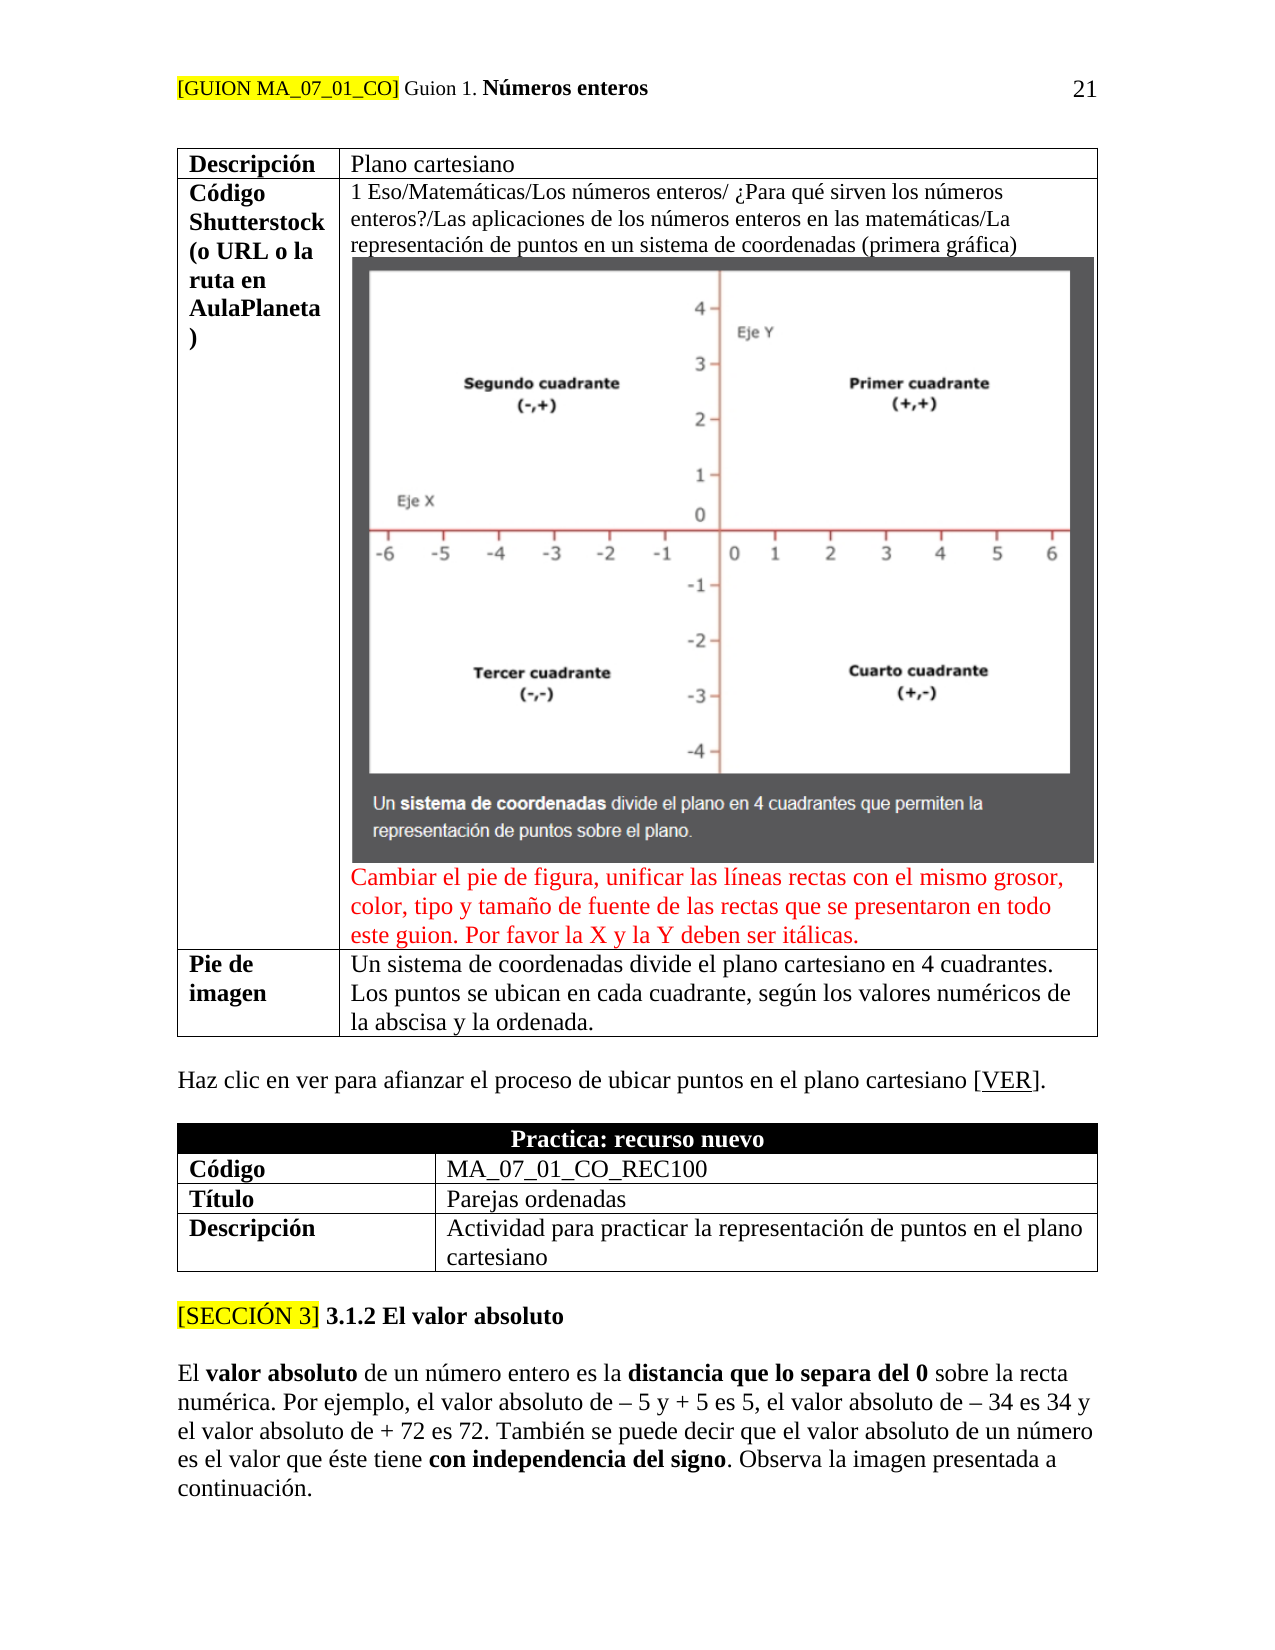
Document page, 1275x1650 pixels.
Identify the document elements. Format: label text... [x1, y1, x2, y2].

table_cell Descripción [178, 1214, 435, 1271]
picture [350, 257, 1094, 863]
table_cell Actividad para practicar la representación de puntos en el plano cartesiano [436, 1214, 1097, 1271]
table_cell Pie de imagen [178, 950, 339, 1036]
table_cell Descripción [178, 149, 339, 177]
table_cell MA_07_01_CO_REC100 [436, 1154, 1097, 1183]
table_cell Código Shutterstock (o URL o la ruta en AulaPlaneta) [178, 179, 339, 948]
table_cell Parejas ordenadas [436, 1184, 1097, 1212]
text [SECCIÓN 3] 3.1.2 El valor absoluto [319, 1301, 1098, 1329]
table_cell 1 Eso/Matemáticas/Los números enteros/ ¿Para qué sirven los números enteros?/Las aplicaciones de los números enteros en las matemáticas/La representación de puntos en un sistema de coordenadas (primera gráfica) Cambiar el pie de figura, unificar las líneas rectas con el mismo grosor, color, tipo y tamaño de fuente de las rectas que se presentaron en todo este guion. Por favor la X y la Y deben ser itálicas. [340, 179, 1097, 948]
text Haz clic en ver para afianzar el proceso de ubicar puntos en el plano cartesiano [VER]. [177, 1066, 1098, 1094]
table_cell Código [178, 1154, 435, 1183]
text El valor absoluto de un número entero es la distancia que lo separa del 0 sobre la recta numérica. Por ejemplo, el valor absoluto de – 5 y + 5 es 5, el valor absoluto de – 34 es 34 y el valor absoluto de + 72 es 72. También se puede decir que el valor absoluto de un número es el valor que éste tiene con independencia del signo. Observa la imagen presentada a continuación. [177, 1329, 1098, 1502]
table_cell Título [178, 1184, 435, 1212]
table_cell Un sistema de coordenadas divide el plano cartesiano en 4 cuadrantes. Los puntos se ubican en cada cuadrante, según los valores numéricos de la abscisa y la ordenada. [340, 950, 1097, 1036]
table_cell Plano cartesiano [340, 149, 1097, 177]
table_header Practica: recurso nuevo [178, 1124, 1097, 1153]
